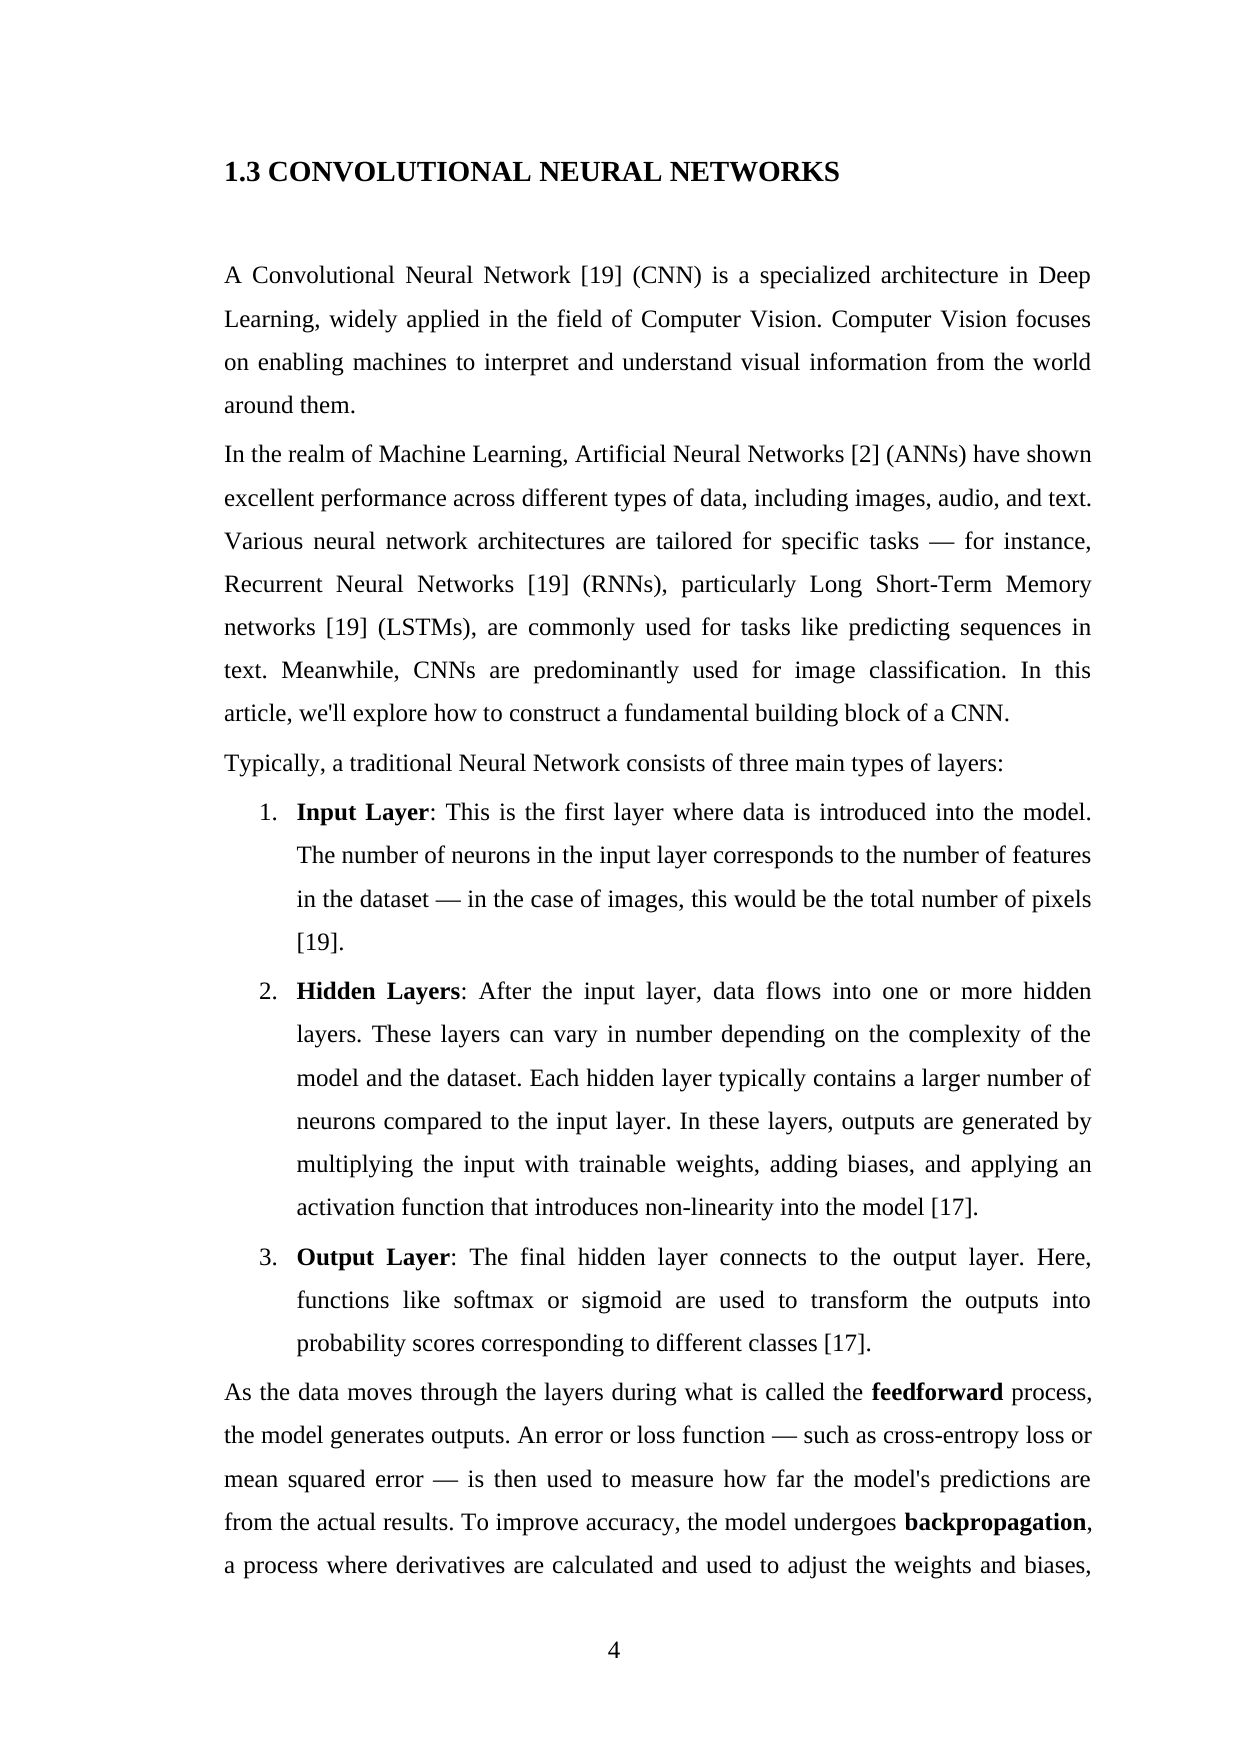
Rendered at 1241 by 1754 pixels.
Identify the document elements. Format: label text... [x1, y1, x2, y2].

text Typically, a traditional Neural Network consists of three main types of layers: [224, 748, 1092, 777]
list Output Layer: The final hidden layer connects to the output layer. Here, functions like softmax or sigmoid are used to transform the outputs into probability scores corresponding to different classes [17]. [259, 1242, 1092, 1357]
list Hidden Layers: After the input layer, data flows into one or more hidden layers. These layers can vary in number depending on the complexity of the model and the dataset. Each hidden layer typically contains a larger number of neurons compared to the input layer. In these layers, outputs are generated by multiplying the input with trainable weights, adding biases, and applying an activation function that introduces non-linearity into the model [17]. [259, 976, 1092, 1221]
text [224, 1377, 1092, 1579]
text A Convolutional Neural Network [19] (CNN) is a specialized architecture in Deep Learning, widely applied in the field of Computer Vision. Computer Vision focuses on enabling machines to interpret and understand visual information from the world around them. [224, 261, 1092, 419]
list Input Layer: This is the first layer where data is introduced into the model. The number of neurons in the input layer corresponds to the number of features in the dataset — in the case of images, this would be the total number of pixels [19]. [259, 797, 1092, 956]
subtitle CONVOLUTIONAL NEURAL NETWORKS [224, 154, 1092, 188]
text In the realm of Machine Learning, Artificial Neural Networks [2] (ANNs) have shown excellent performance across different types of data, including images, audio, and text. Various neural network architectures are tailored for specific tasks — for instance, Recurrent Neural Networks [19] (RNNs), particularly Long Short-Term Memory networks [19] (LSTMs), are commonly used for tasks like predicting sequences in text. Meanwhile, CNNs are predominantly used for image classification. In this article, we'll explore how to construct a fundamental building block of a CNN. [224, 439, 1092, 727]
